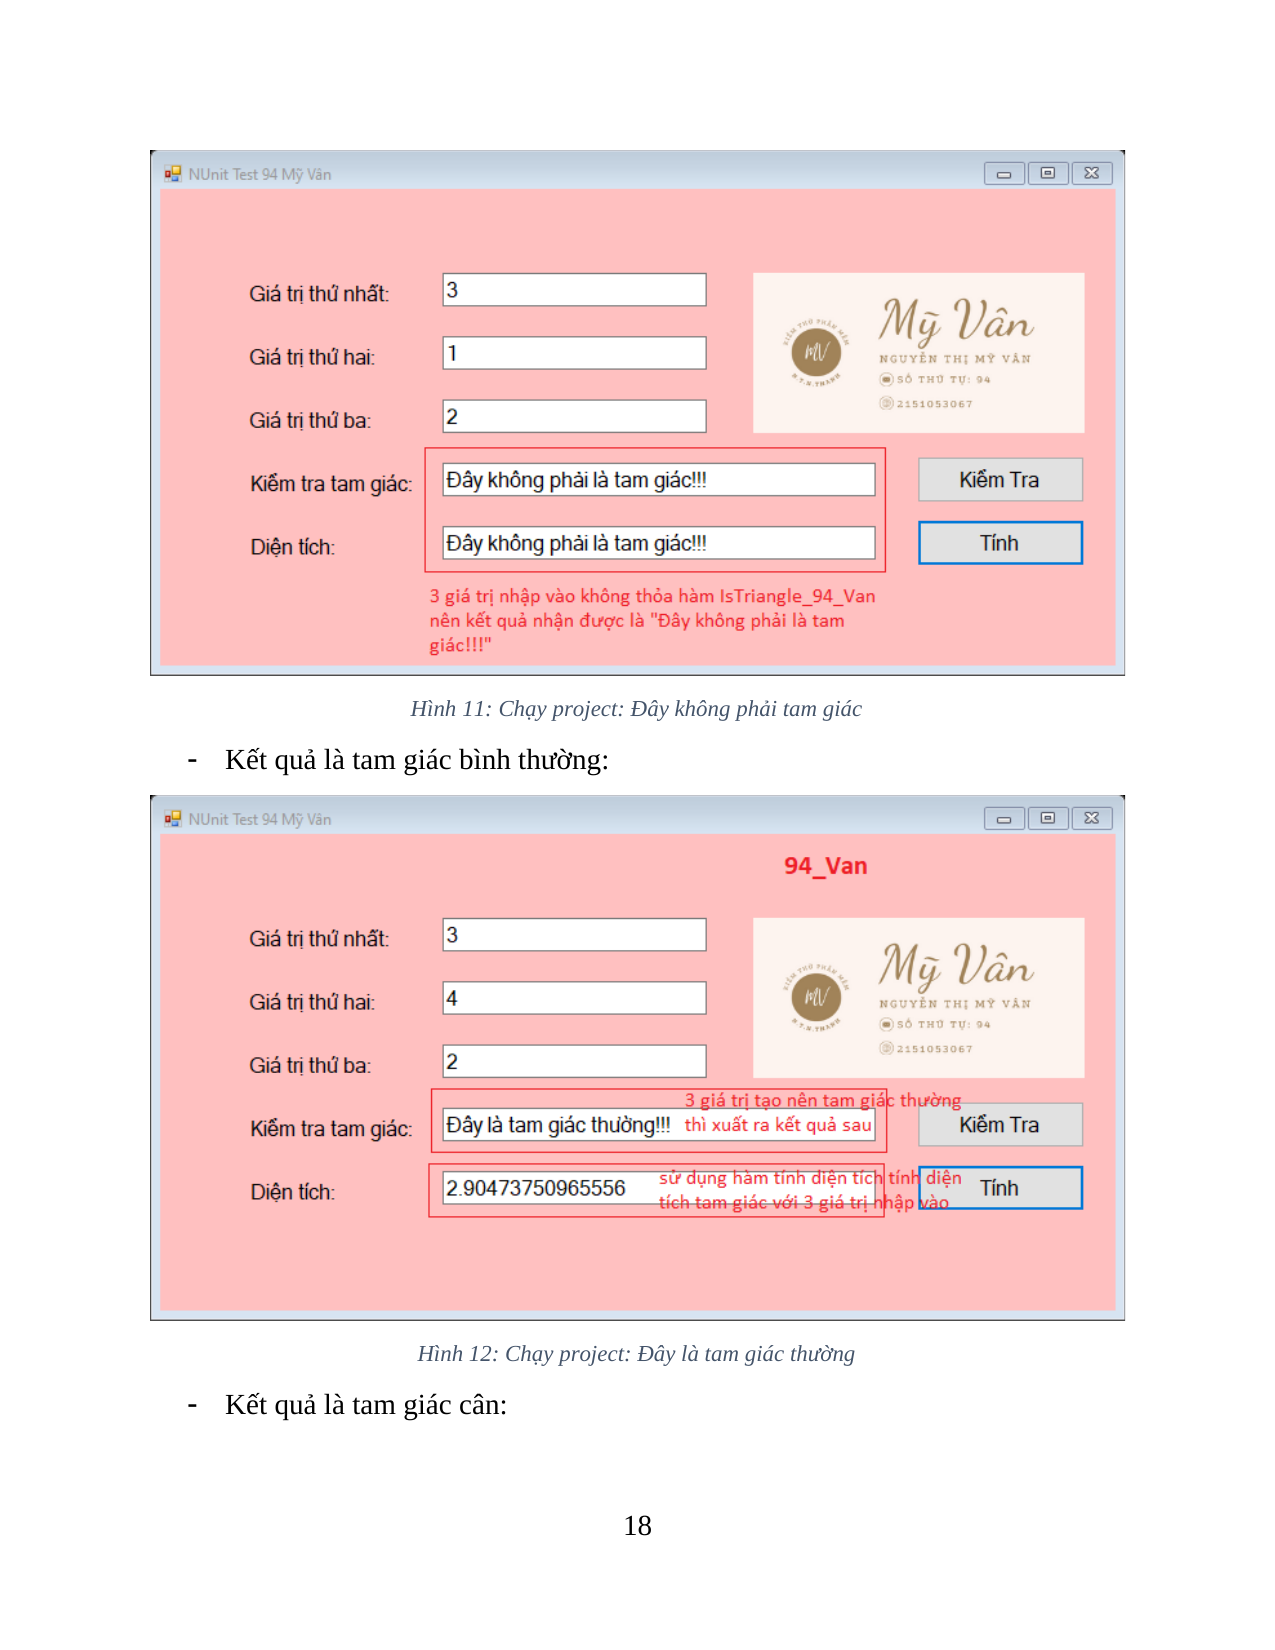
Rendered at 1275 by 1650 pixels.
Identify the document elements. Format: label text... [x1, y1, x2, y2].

text Hình 11: Chạy project: Đây không phải tam giác [150, 695, 1125, 721]
list Kết quả là tam giác bình thường: [187, 742, 1125, 776]
picture [150, 795, 1125, 1321]
list Kết quả là tam giác cân: [187, 1387, 1125, 1421]
text Hình 12: Chạy project: Đây là tam giác thường [150, 1340, 1125, 1366]
picture [150, 150, 1125, 676]
